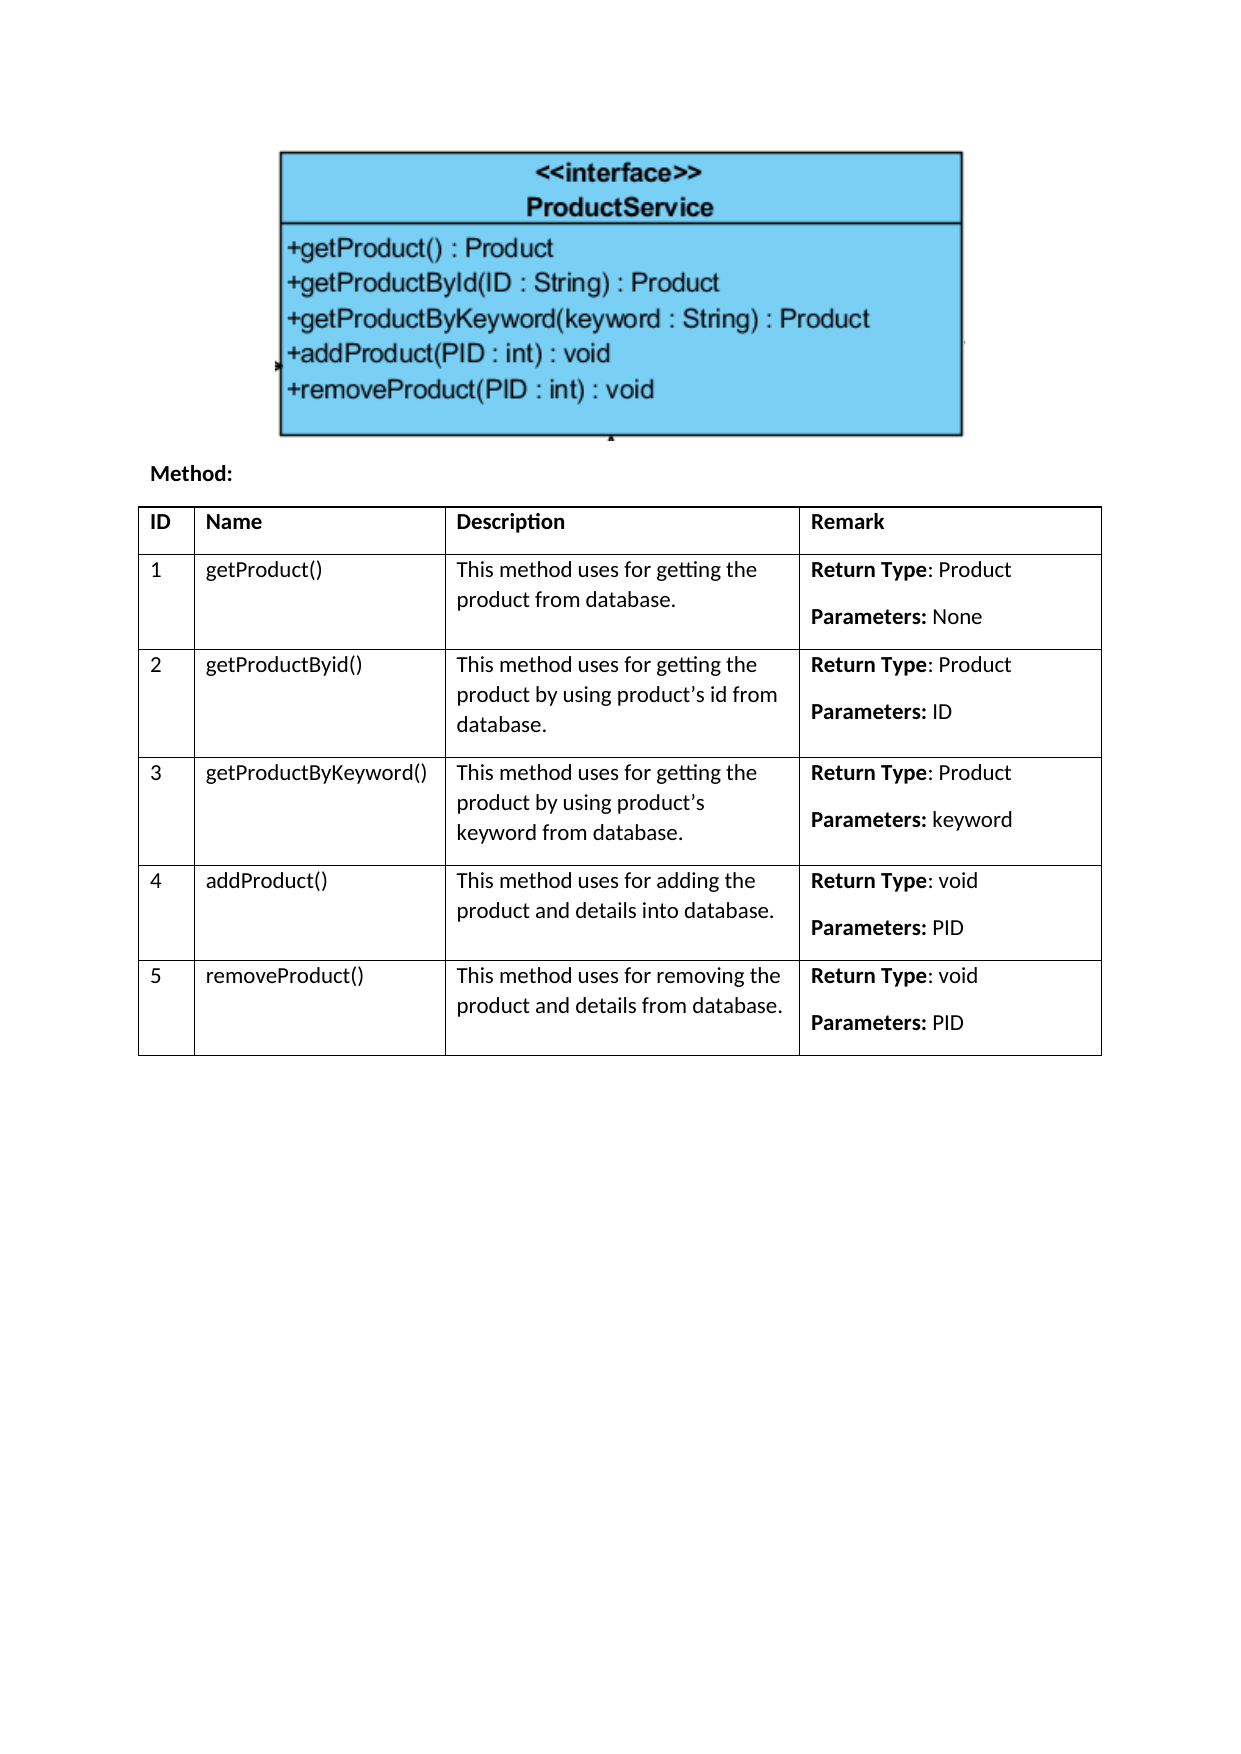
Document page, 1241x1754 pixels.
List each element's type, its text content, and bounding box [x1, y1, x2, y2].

table_cell Return Type: void Parameters: PID [800, 961, 1101, 1055]
table_cell getProductByKeyword() [195, 758, 445, 865]
table_cell 5 [139, 961, 194, 1055]
picture [274, 150, 966, 441]
table_cell Return Type: void Parameters: PID [800, 866, 1101, 960]
table_cell getProductByid() [195, 650, 445, 757]
table_cell This method uses for getting the product from database. [446, 555, 799, 649]
table_cell getProduct() [195, 555, 445, 649]
table_header Remark [800, 508, 1101, 554]
table_cell This method uses for adding the product and details into database. [446, 866, 799, 960]
table_cell Return Type: Product Parameters: ID [800, 650, 1101, 757]
table_header ID [139, 508, 194, 554]
table_cell 4 [139, 866, 194, 960]
table_cell Return Type: Product Parameters: None [800, 555, 1101, 649]
text Method: [150, 459, 1090, 487]
table_cell This method uses for removing the product and details from database. [446, 961, 799, 1055]
table_cell 2 [139, 650, 194, 757]
table_header Description [446, 508, 799, 554]
table_cell 3 [139, 758, 194, 865]
table_cell 1 [139, 555, 194, 649]
table_header Name [195, 508, 445, 554]
table_cell This method uses for getting the product by using product’s keyword from database. [446, 758, 799, 865]
table_cell removeProduct() [195, 961, 445, 1055]
table_cell addProduct() [195, 866, 445, 960]
table_cell Return Type: Product Parameters: keyword [800, 758, 1101, 865]
table_cell This method uses for getting the product by using product’s id from database. [446, 650, 799, 757]
